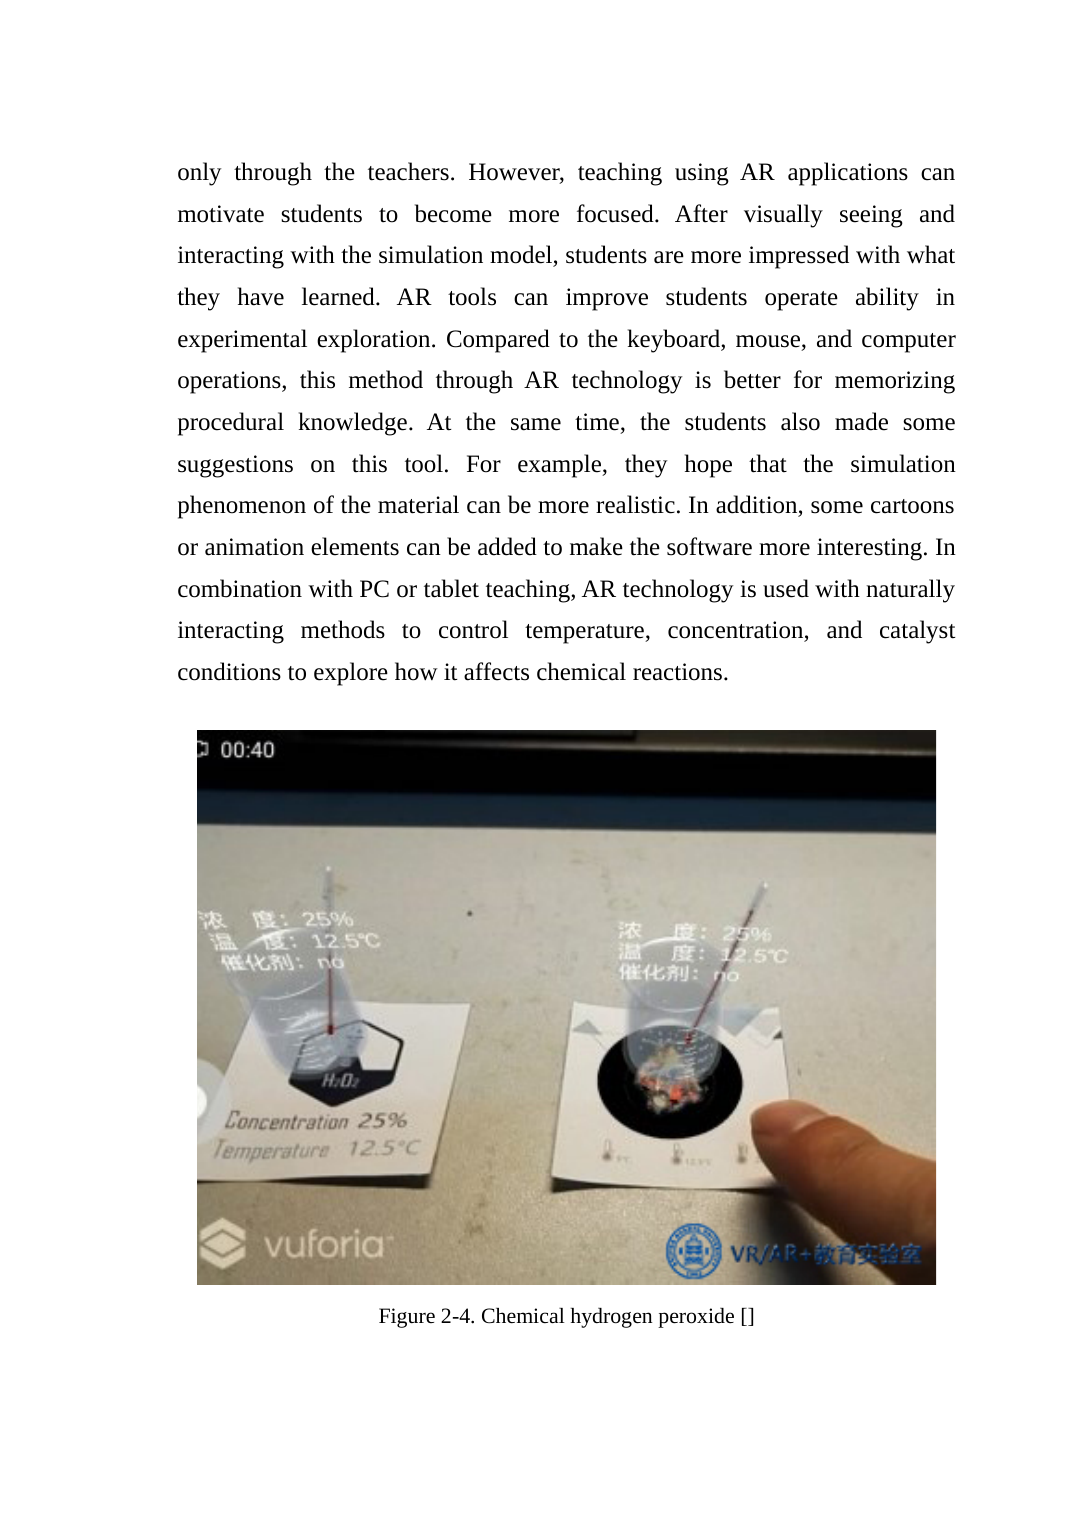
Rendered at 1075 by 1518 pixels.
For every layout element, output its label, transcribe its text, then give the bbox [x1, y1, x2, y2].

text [177, 147, 956, 689]
text Figure 2-4. Chemical hydrogen peroxide [] [177, 1303, 956, 1328]
picture [197, 730, 937, 1285]
